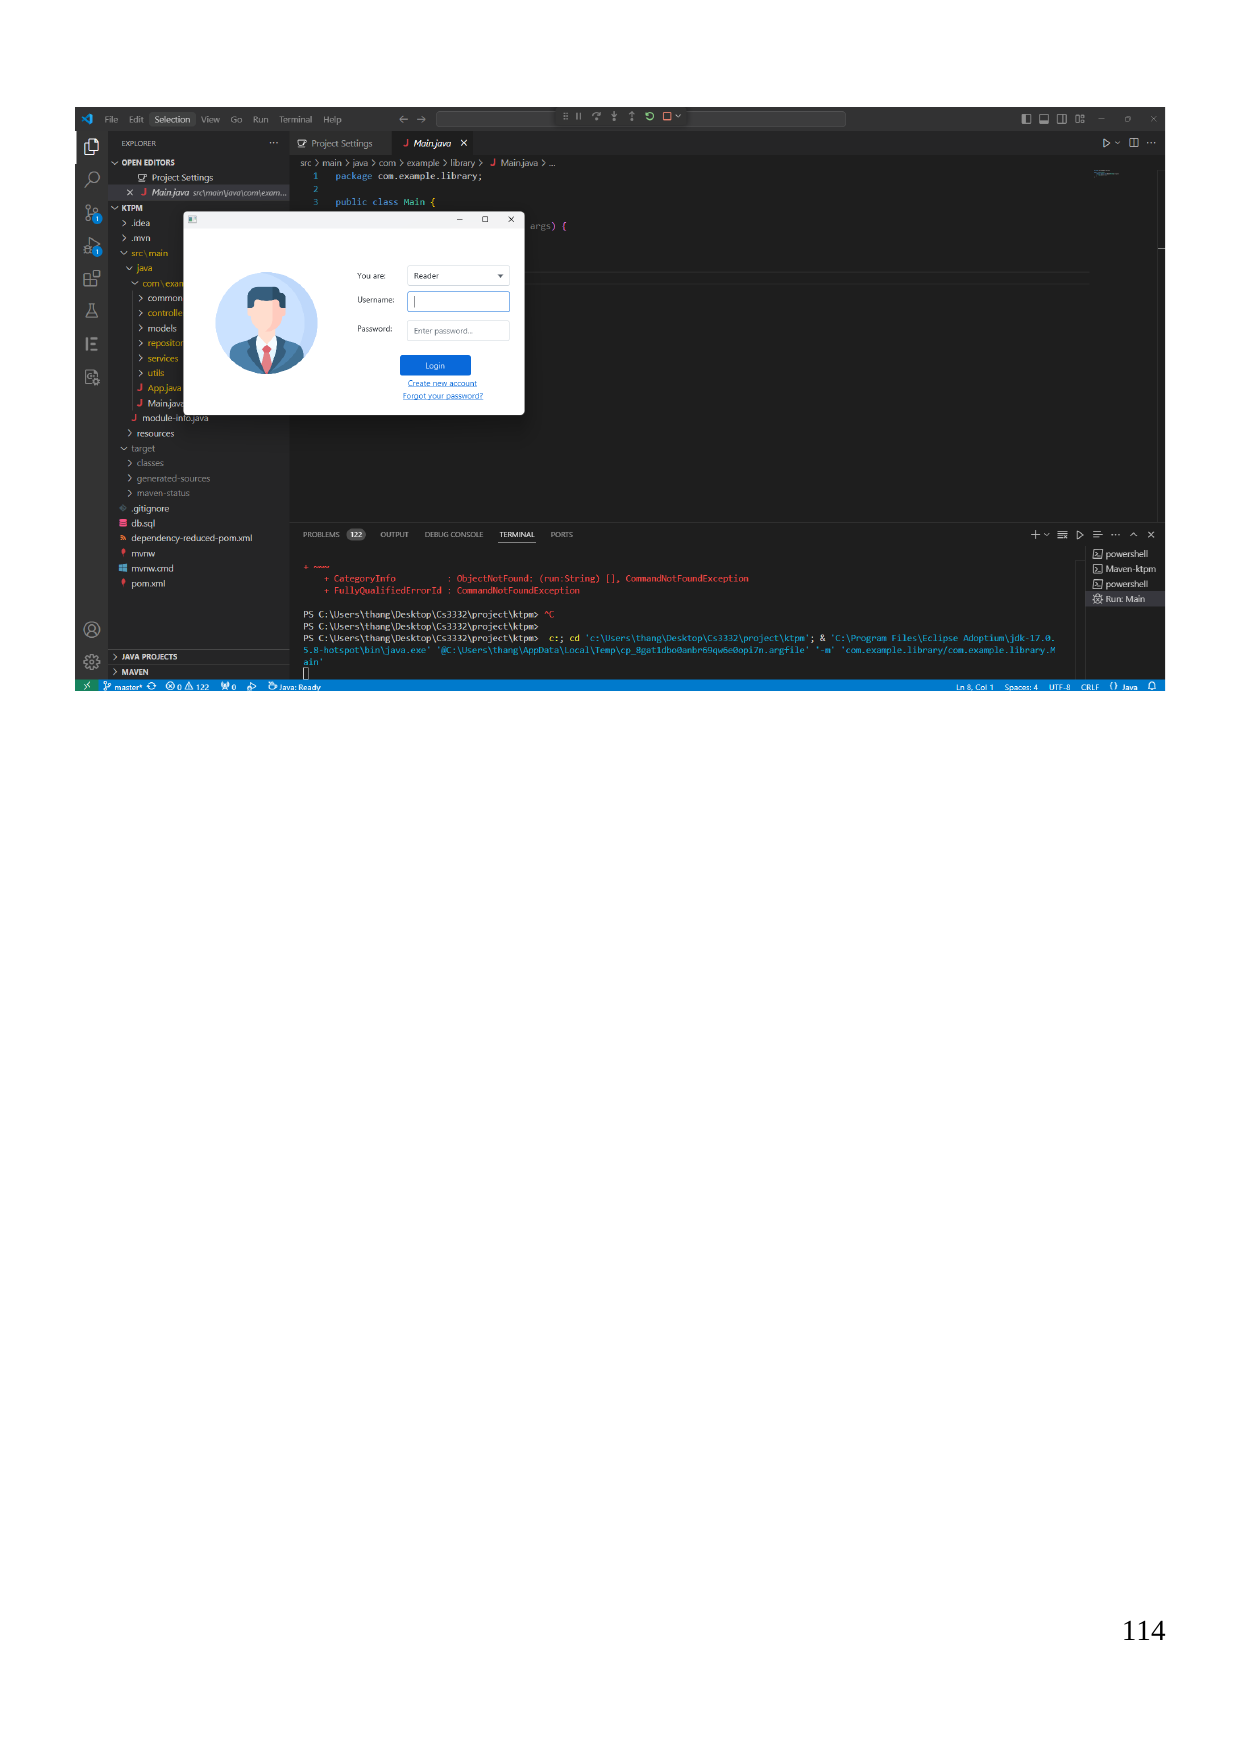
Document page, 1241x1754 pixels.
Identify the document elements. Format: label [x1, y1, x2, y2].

picture [75, 107, 1166, 691]
